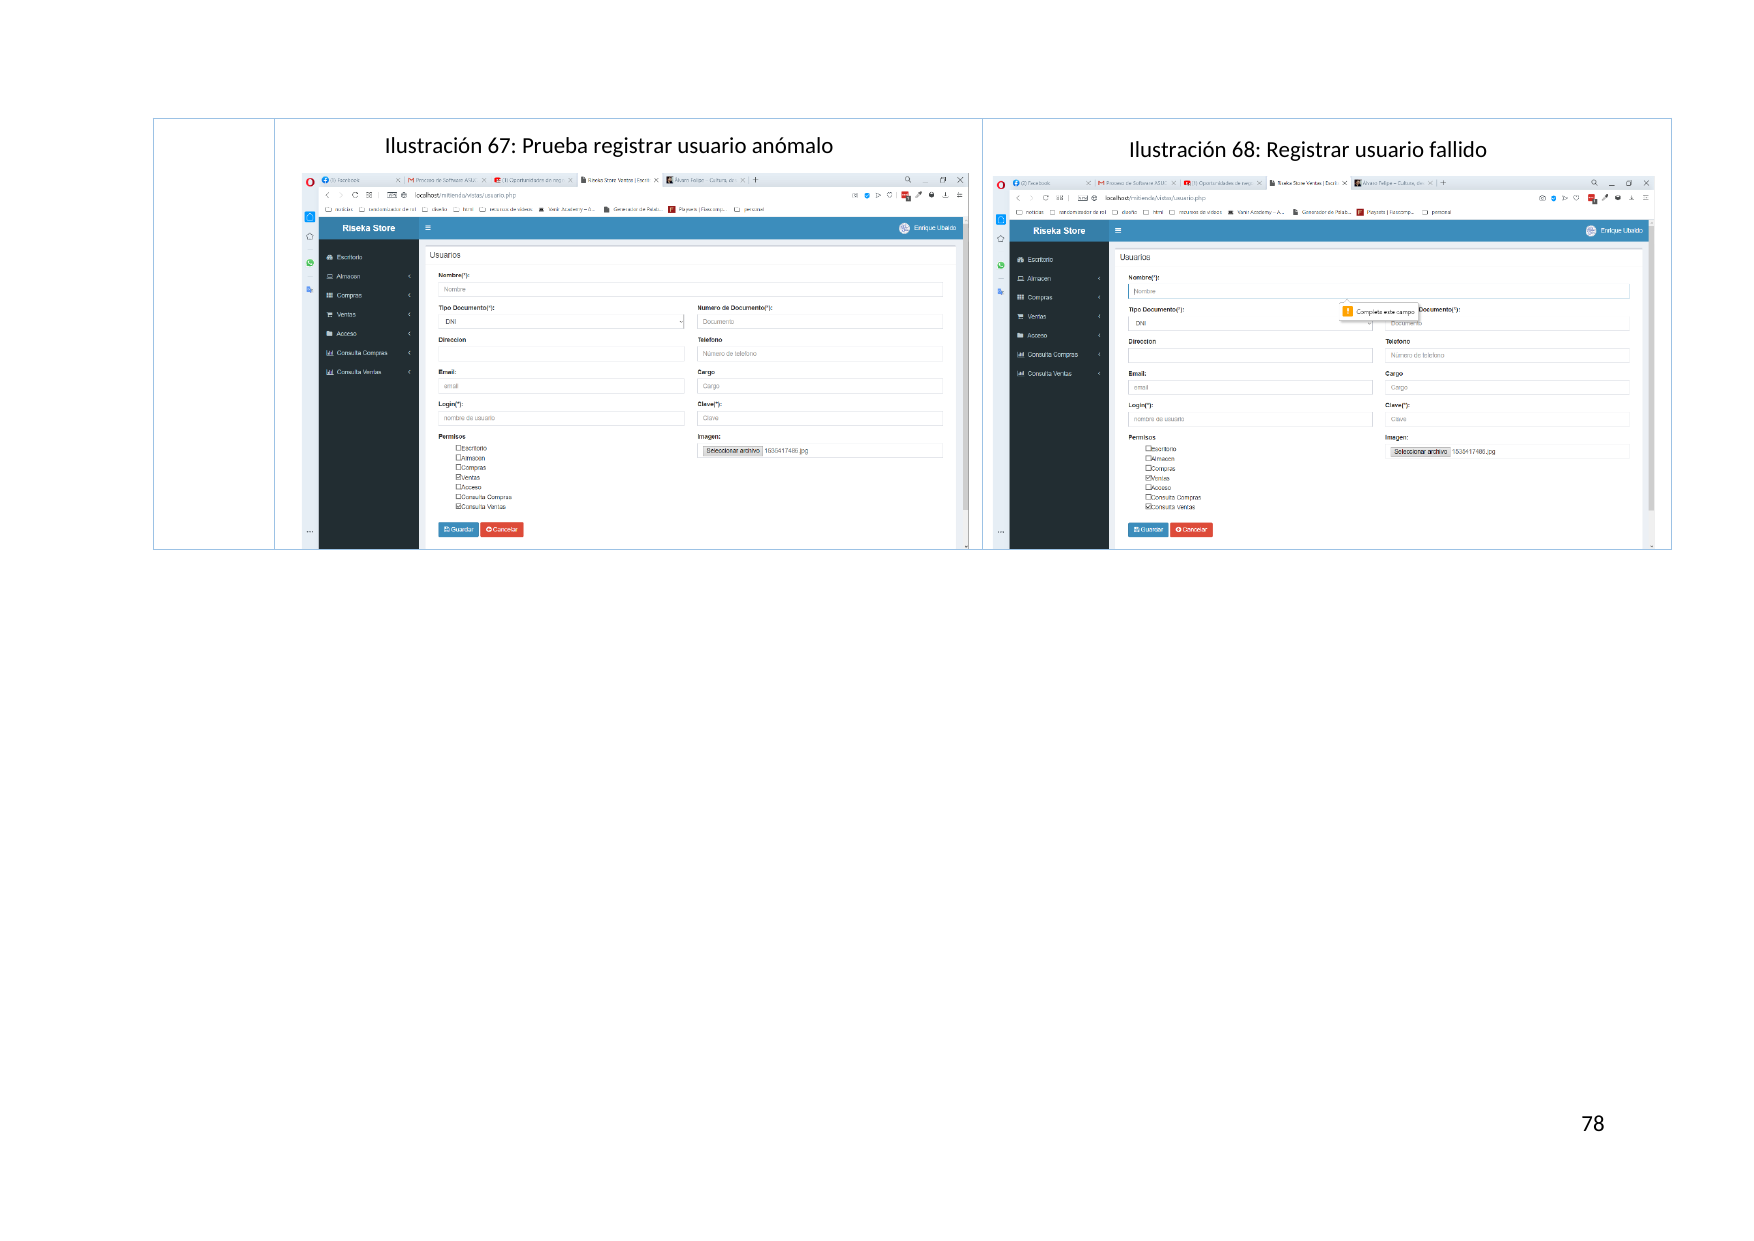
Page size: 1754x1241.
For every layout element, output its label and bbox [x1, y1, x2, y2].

table_cell [154, 119, 274, 549]
table_cell [983, 119, 1671, 549]
picture [301, 173, 969, 549]
table_cell [275, 119, 982, 549]
picture [992, 176, 1655, 549]
